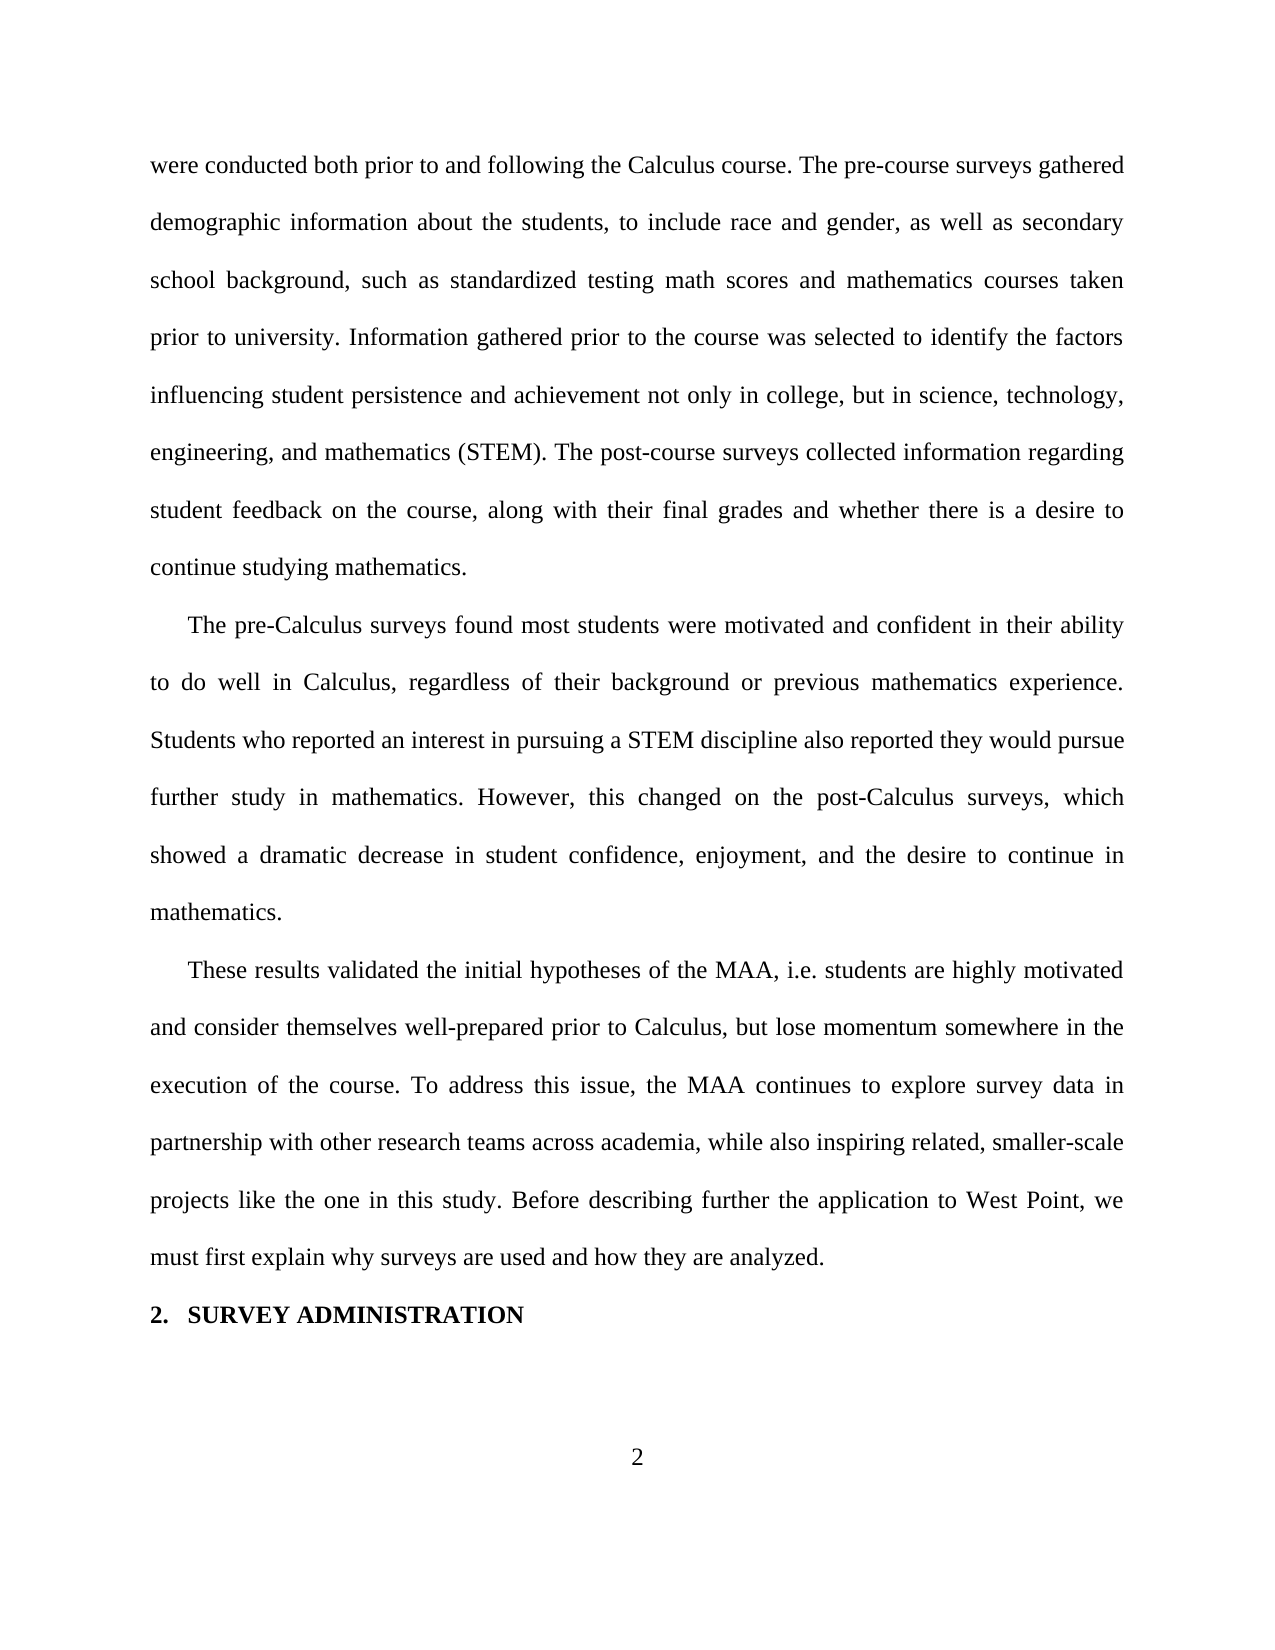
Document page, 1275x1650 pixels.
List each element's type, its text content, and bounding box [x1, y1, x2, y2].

list SURVEY ADMINISTRATION [150, 1300, 1125, 1329]
text The pre-Calculus surveys found most students were motivated and confident in their ability to do well in Calculus, regardless of their background or previous mathematics experience. Students who reported an interest in pursuing a STEM discipline also reported they would pursue further study in mathematics. However, this changed on the post-Calculus surveys, which showed a dramatic decrease in student confidence, enjoyment, and the desire to continue in mathematics. [150, 610, 1125, 926]
text These results validated the initial hypotheses of the MAA, i.e. students are highly motivated and consider themselves well-prepared prior to Calculus, but lose momentum somewhere in the execution of the course. To address this issue, the MAA continues to explore survey data in partnership with other research teams across academia, while also inspiring related, smaller-scale projects like the one in this study. Before describing further the application to West Point, we must first explain why surveys are used and how they are analyzed. [150, 955, 1125, 1271]
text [150, 150, 1125, 581]
